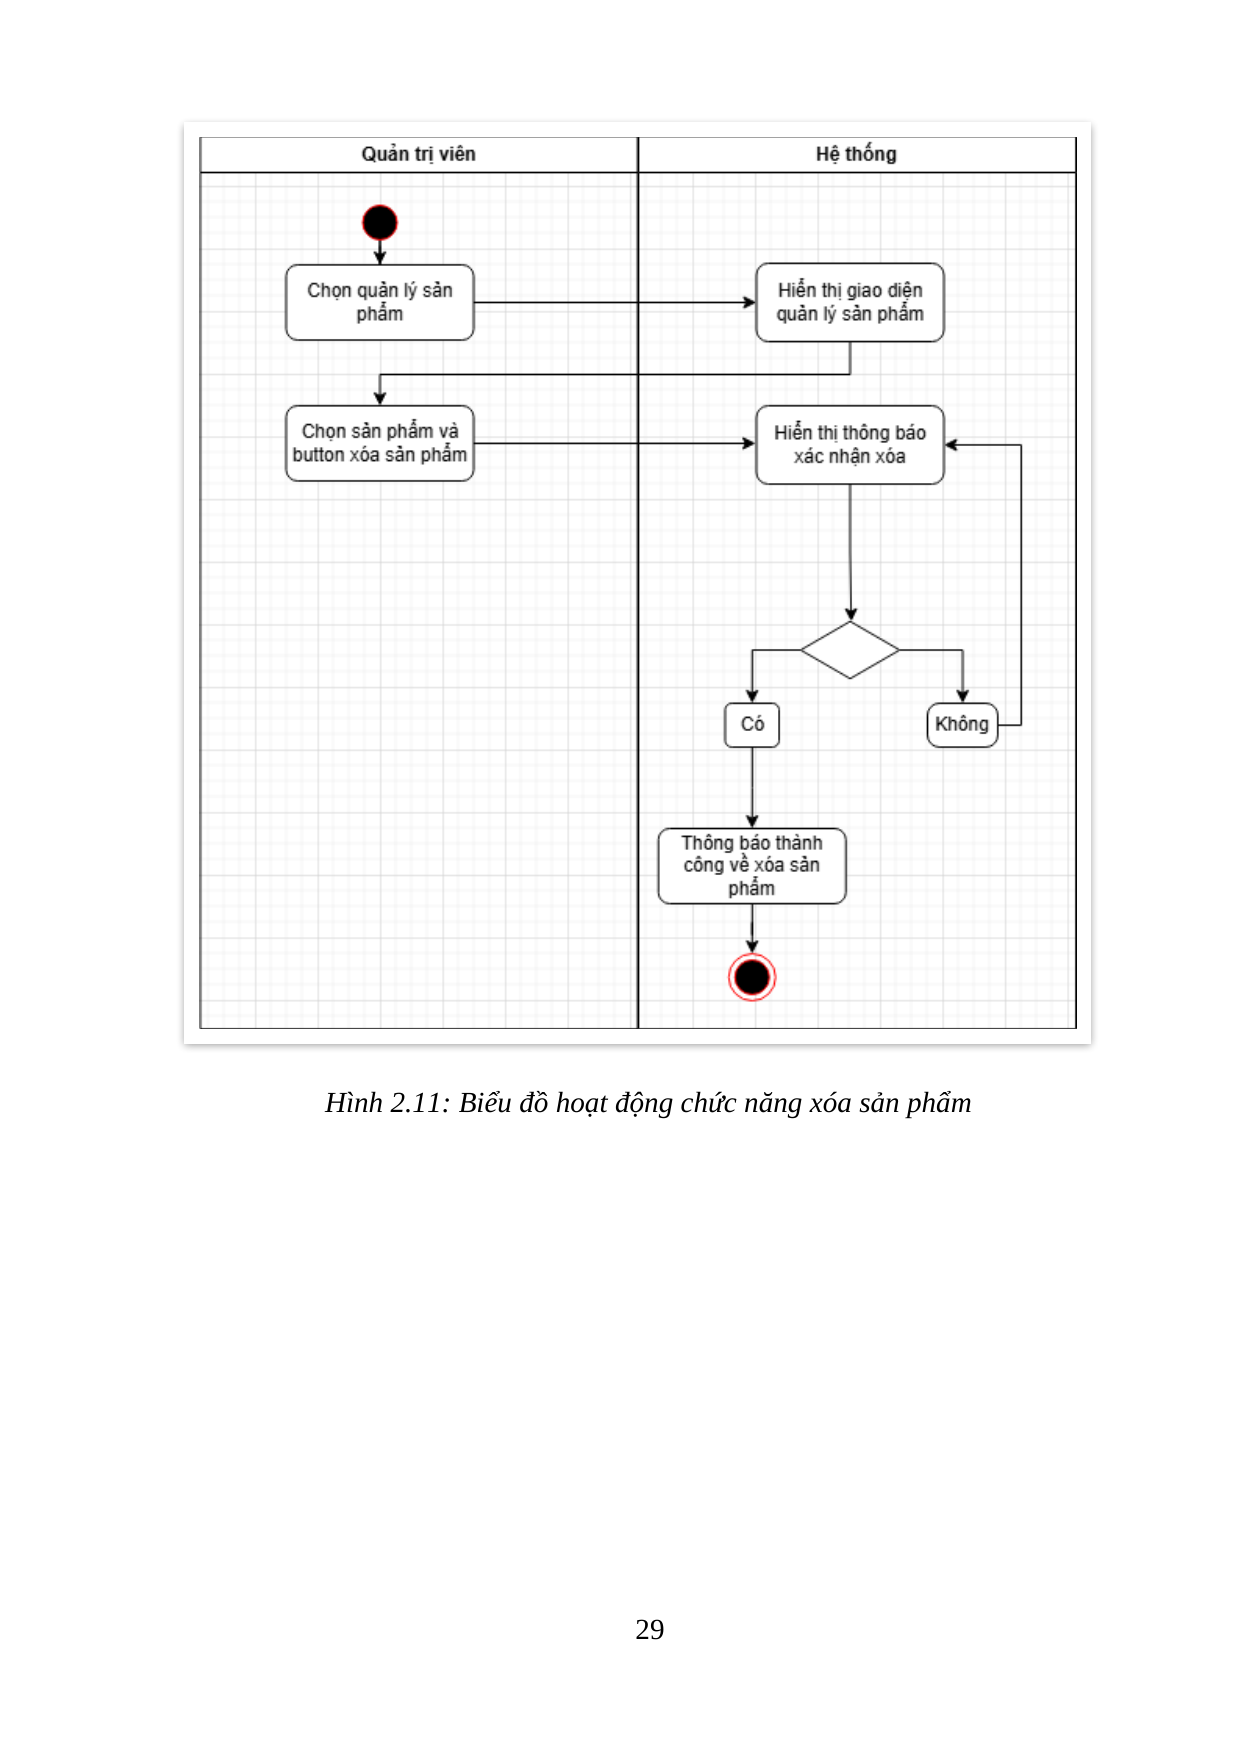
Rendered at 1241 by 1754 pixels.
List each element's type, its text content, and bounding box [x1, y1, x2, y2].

picture [199, 137, 1077, 1029]
text Hình 2.11: Biểu đồ hoạt động chức năng xóa sản phẩm [177, 1085, 1122, 1118]
